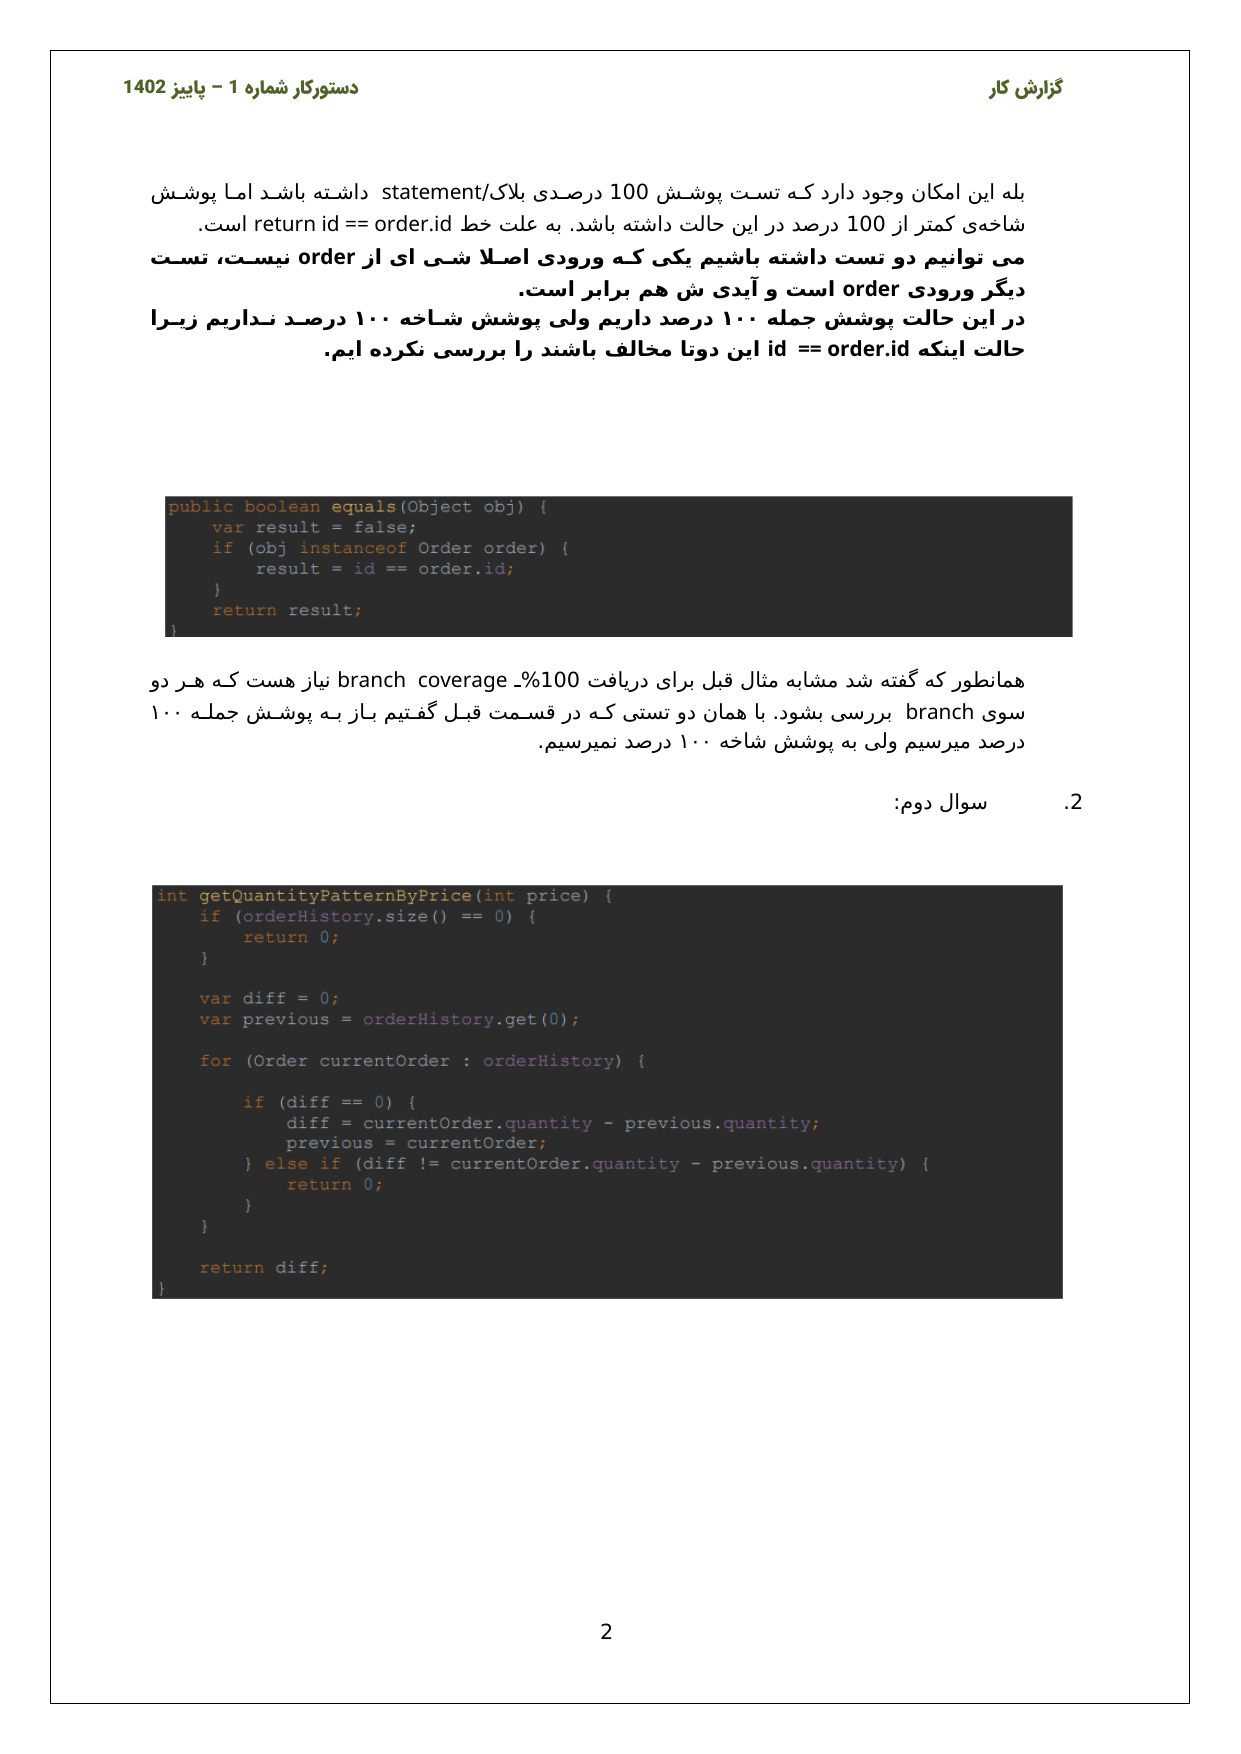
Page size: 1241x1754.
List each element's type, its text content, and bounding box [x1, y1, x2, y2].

picture [163, 492, 1077, 637]
text بله این امکان وجود دارد که تست پوشش 100 درصدی بلاک/statement داشته باشد اما پوشش شاخه‌ی کمتر از 100 درصد در این حالت داشته باشد. به علت خط return id == order.id است. [150, 177, 1026, 238]
picture [150, 882, 1064, 1300]
list سوال دوم: [150, 790, 1063, 814]
text می توانیم دو تست داشته باشیم یکی که ورودی اصلا شی ای از order نیست، تست دیگر ورودی order است و آیدی ش هم برابر است. [150, 242, 1026, 302]
text در این حالت پوشش جمله ۱۰۰ درصد داریم ولی پوشش شاخه ۱۰۰ درصد نداریم زیرا حالت اینکه id == order.id این دوتا مخالف باشند را بررسی نکرده ایم. [150, 306, 1026, 363]
